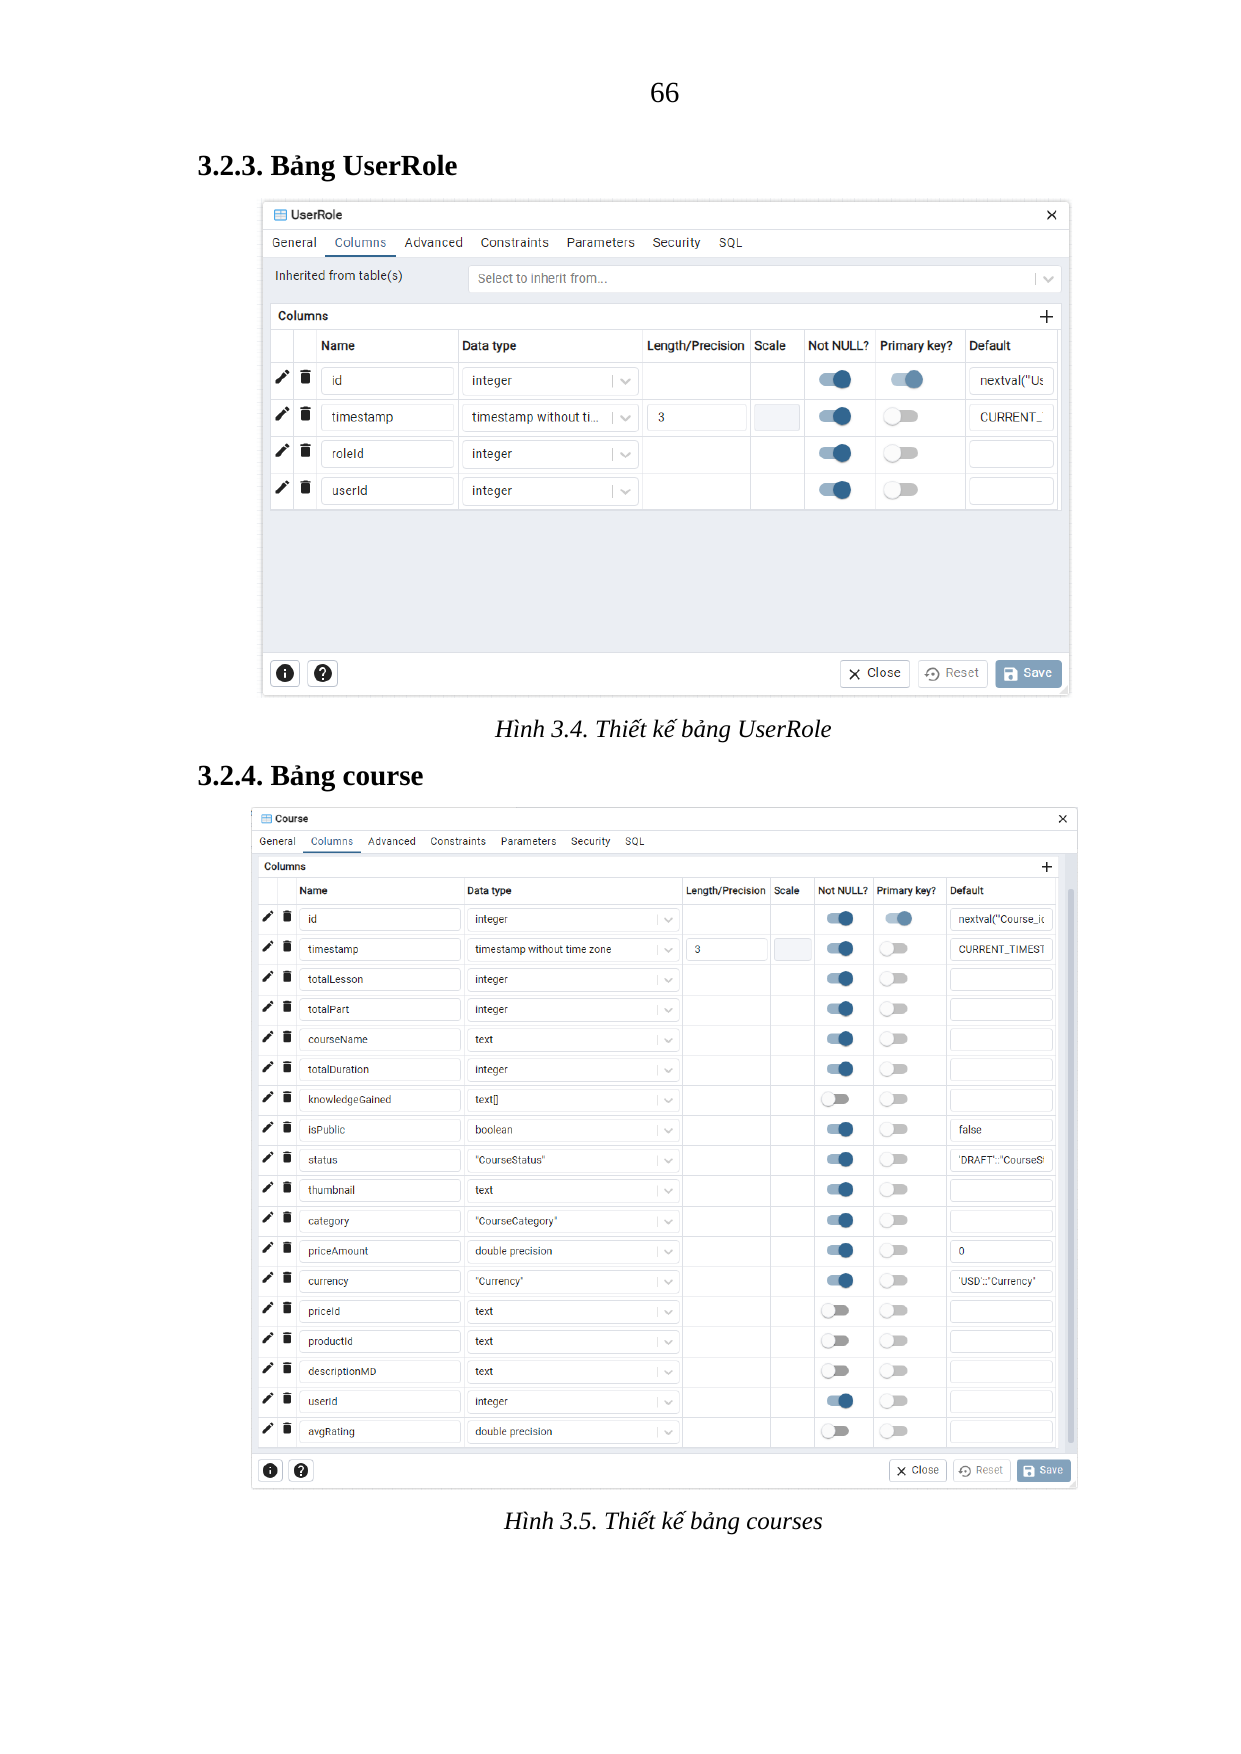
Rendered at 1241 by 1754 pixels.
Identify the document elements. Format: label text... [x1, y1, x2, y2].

picture [251, 807, 1078, 1490]
text Hình 3.4. Thiết kế bảng UserRole [207, 714, 1122, 743]
subtitle 3.2.4. Bảng course [197, 758, 1122, 791]
text Hình 3.5. Thiết kế bảng courses [207, 1506, 1122, 1535]
picture [256, 198, 1073, 698]
subtitle 3.2.3. Bảng UserRole [197, 148, 1122, 181]
